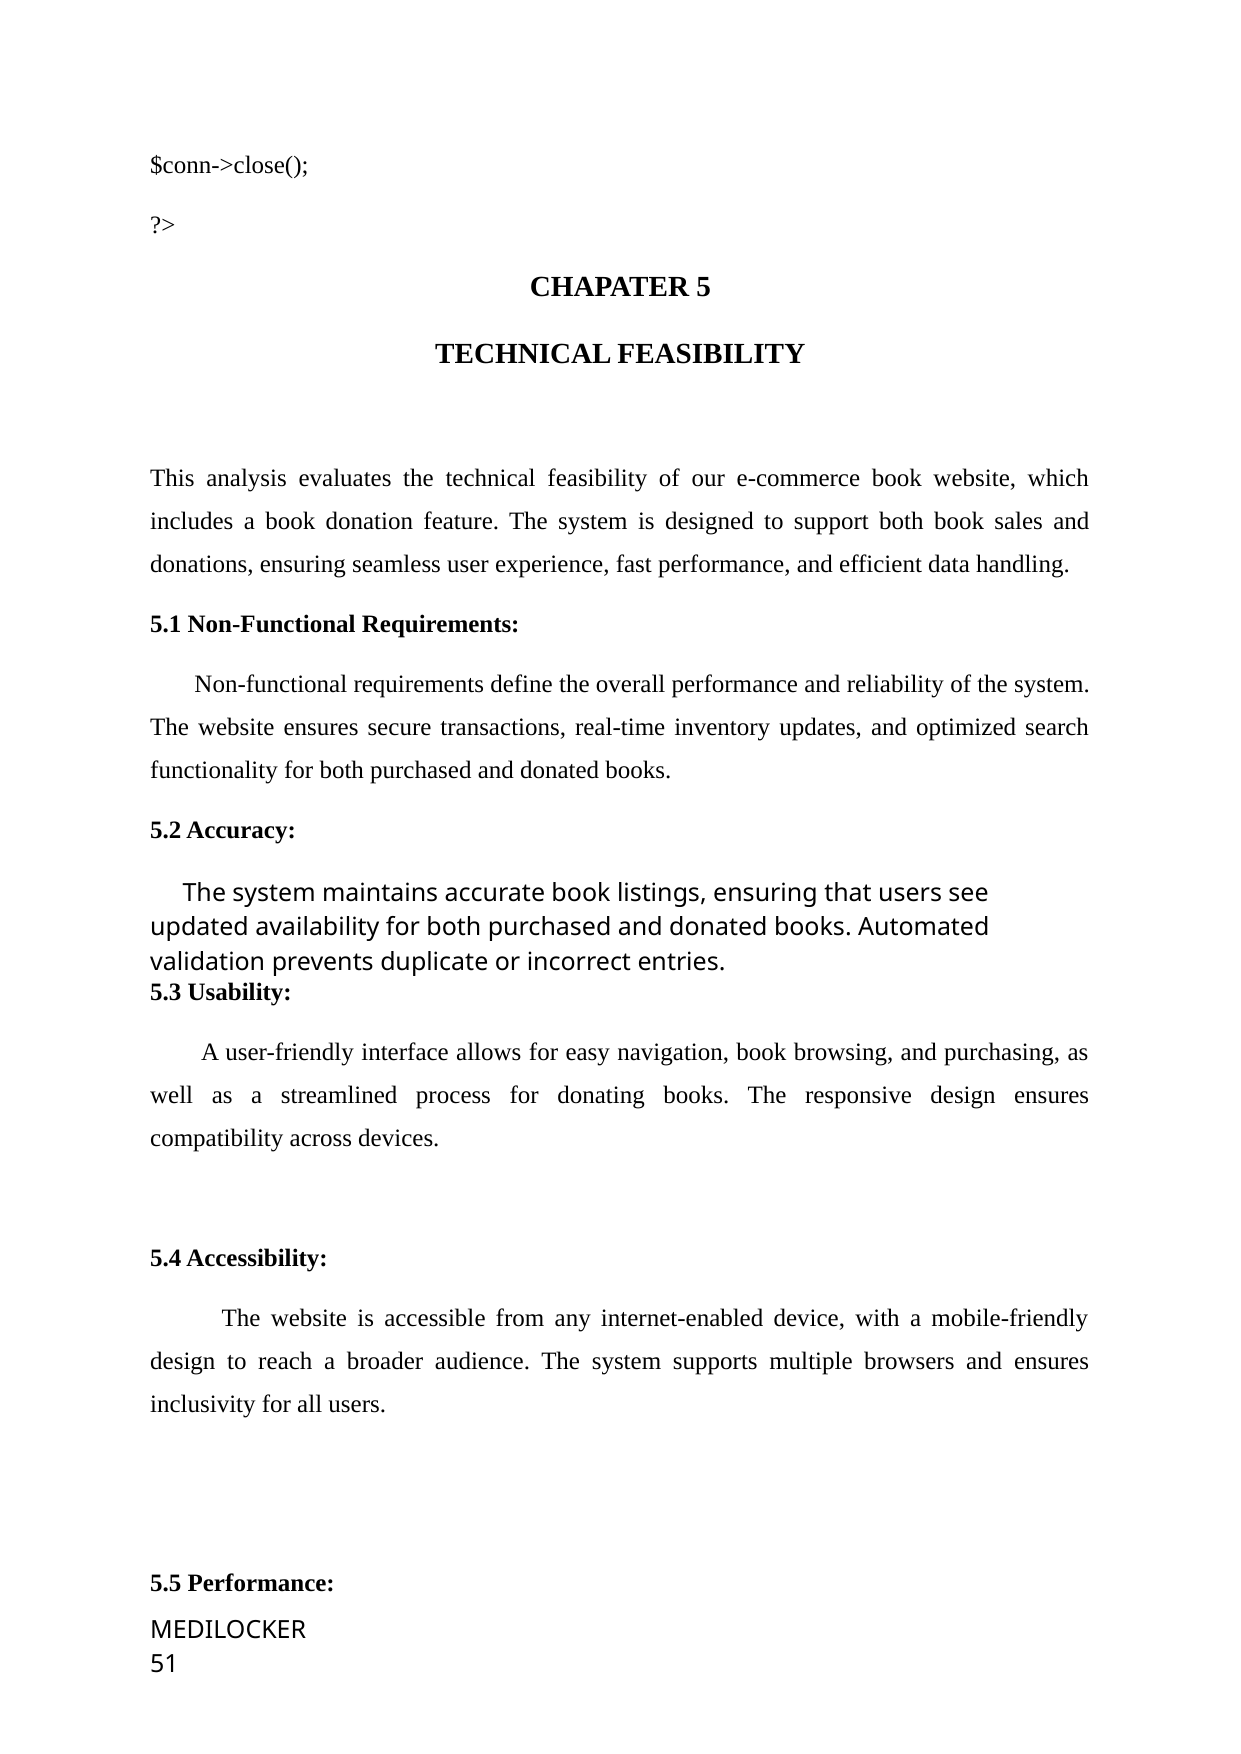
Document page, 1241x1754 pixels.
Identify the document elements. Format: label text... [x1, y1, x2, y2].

text 5.2 Accuracy: [150, 815, 1090, 844]
text This analysis evaluates the technical feasibility of our e-commerce book website, which includes a book donation feature. The system is designed to support both book sales and donations, ensuring seamless user experience, fast performance, and efficient data handling. [150, 463, 1090, 578]
text The system maintains accurate book listings, ensuring that users see updated availability for both purchased and donated books. Automated validation prevents duplicate or incorrect entries. [150, 875, 1090, 977]
text 5.5 Performance: [150, 1568, 1090, 1597]
text TECHNICAL FEASIBILITY [150, 337, 1090, 370]
text 5.3 Usability: [150, 977, 1090, 1006]
text ?> [150, 210, 1090, 238]
text 5.4 Accessibility: [150, 1243, 1090, 1272]
text Non-functional requirements define the overall performance and reliability of the system. The website ensures secure transactions, real-time inventory updates, and optimized search functionality for both purchased and donated books. [150, 669, 1090, 784]
text The website is accessible from any internet-enabled device, with a mobile-friendly design to reach a broader audience. The system supports multiple browsers and ensures inclusivity for all users. [150, 1303, 1090, 1418]
text 5.1 Non-Functional Requirements: [150, 609, 1090, 638]
text $conn->close(); [150, 150, 1090, 179]
text CHAPATER 5 [150, 269, 1090, 303]
text A user-friendly interface allows for easy navigation, book browsing, and purchasing, as well as a streamlined process for donating books. The responsive design ensures compatibility across devices. [150, 1037, 1090, 1152]
